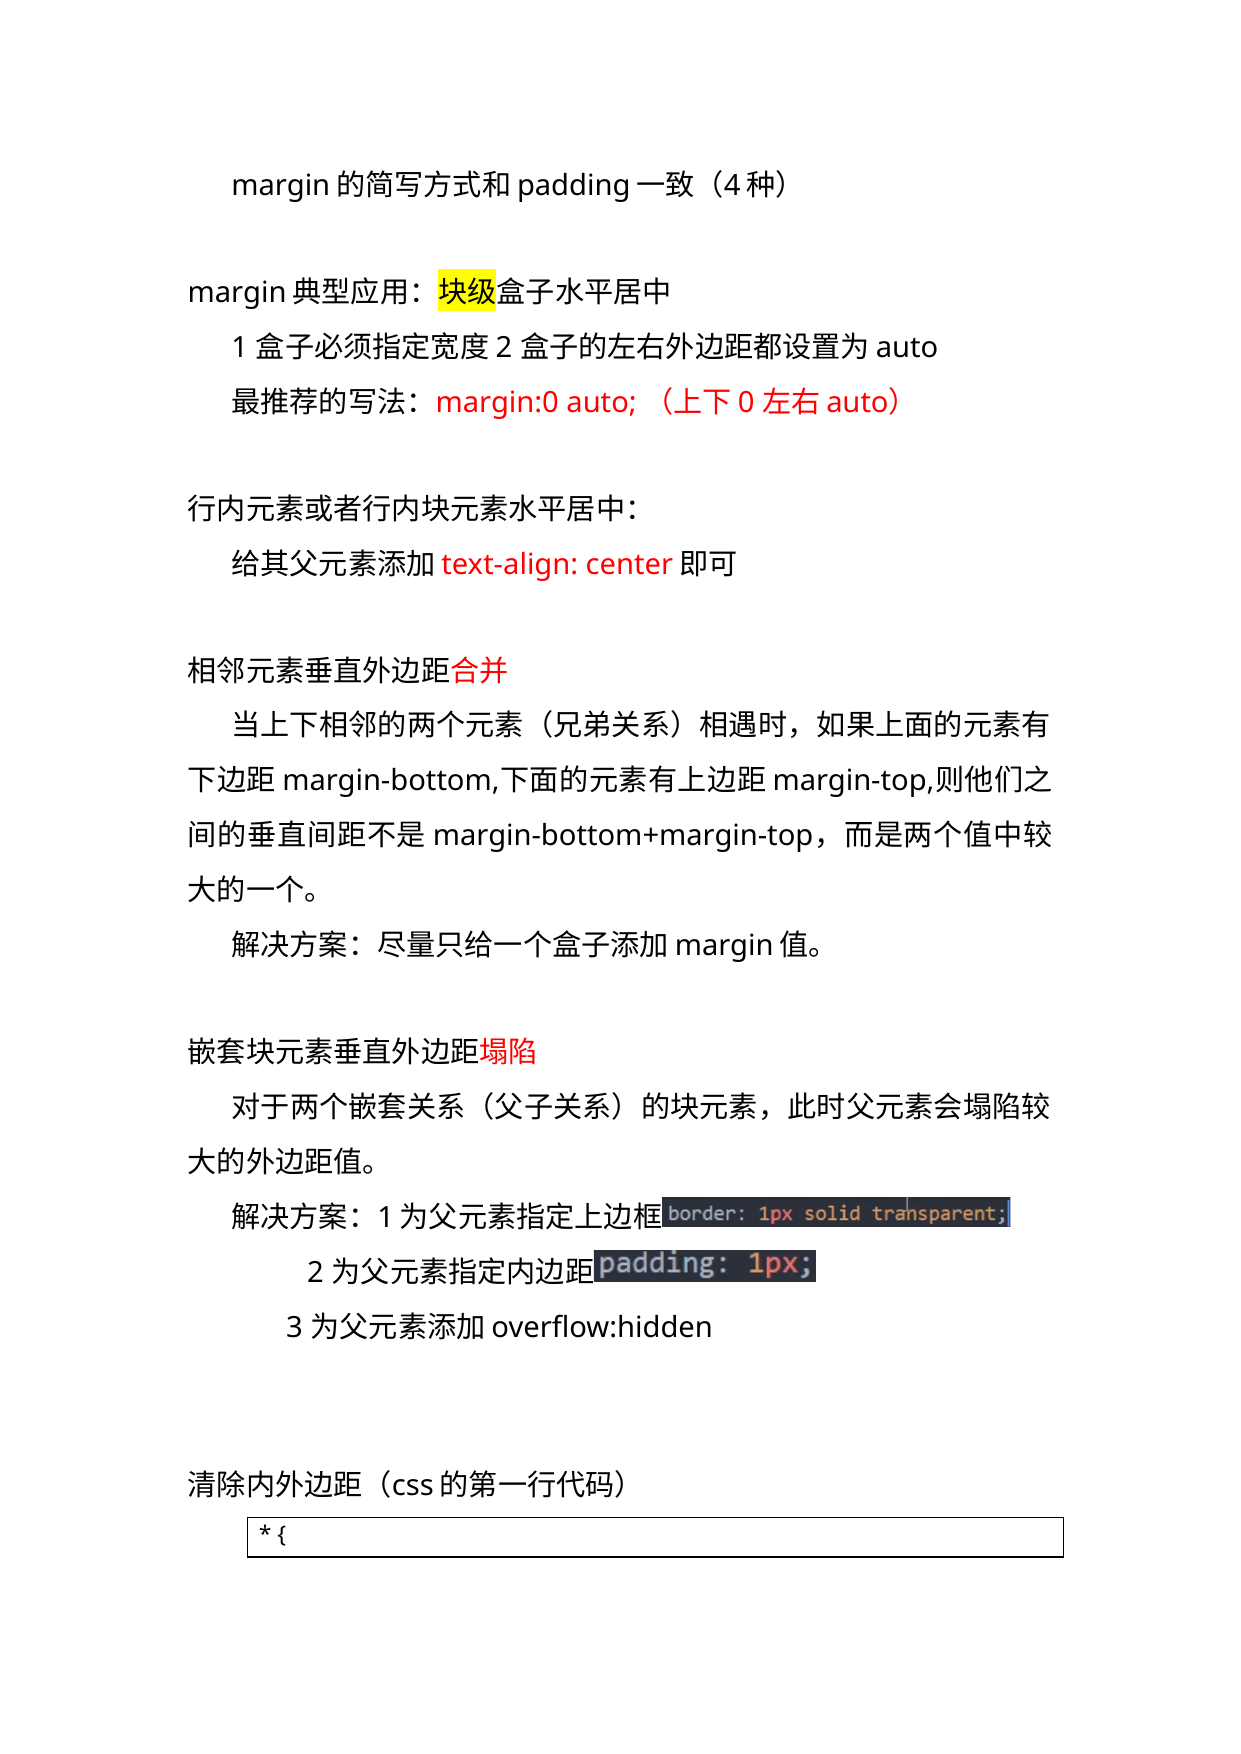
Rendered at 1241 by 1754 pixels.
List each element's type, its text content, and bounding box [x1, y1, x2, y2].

text 解决方案：尽量只给一个盒子添加margin值。 [187, 922, 1053, 964]
text 给其父元素添加text-align: center即可 [187, 540, 1053, 583]
text 1 盒子必须指定宽度 2 盒子的左右外边距都设置为auto [187, 324, 1053, 366]
text margin的简写方式和padding一致（4种） [187, 162, 1053, 204]
text margin典型应用：块级盒子水平居中 [187, 269, 438, 311]
text 最推荐的写法：margin:0 auto; （上下0 左右auto） [187, 379, 1053, 421]
text 相邻元素垂直外边距合并 [187, 647, 1053, 689]
text 3 为父元素添加overflow:hidden [187, 1303, 1053, 1346]
text 2 为父元素指定内边距 [187, 1248, 1053, 1291]
text 当上下相邻的两个元素（兄弟关系）相遇时，如果上面的元素有下边距margin-bottom,下面的元素有上边距margin-top,则他们之间的垂直间距不是margin-bottom+margin-top，而是两个值中较大的一个。 [187, 702, 1053, 909]
picture [662, 1197, 1011, 1227]
picture [593, 1250, 816, 1282]
text 清除内外边距（css的第一行代码） [187, 1462, 1053, 1504]
text 对于两个嵌套关系（父子关系）的块元素，此时父元素会塌陷较大的外边距值。 [187, 1083, 1053, 1181]
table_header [248, 1518, 1063, 1556]
text 行内元素或者行内块元素水平居中： [187, 486, 1053, 528]
text margin典型应用：块级盒子水平居中 [496, 269, 1053, 311]
text 嵌套块元素垂直外边距塌陷 [187, 1028, 1053, 1071]
